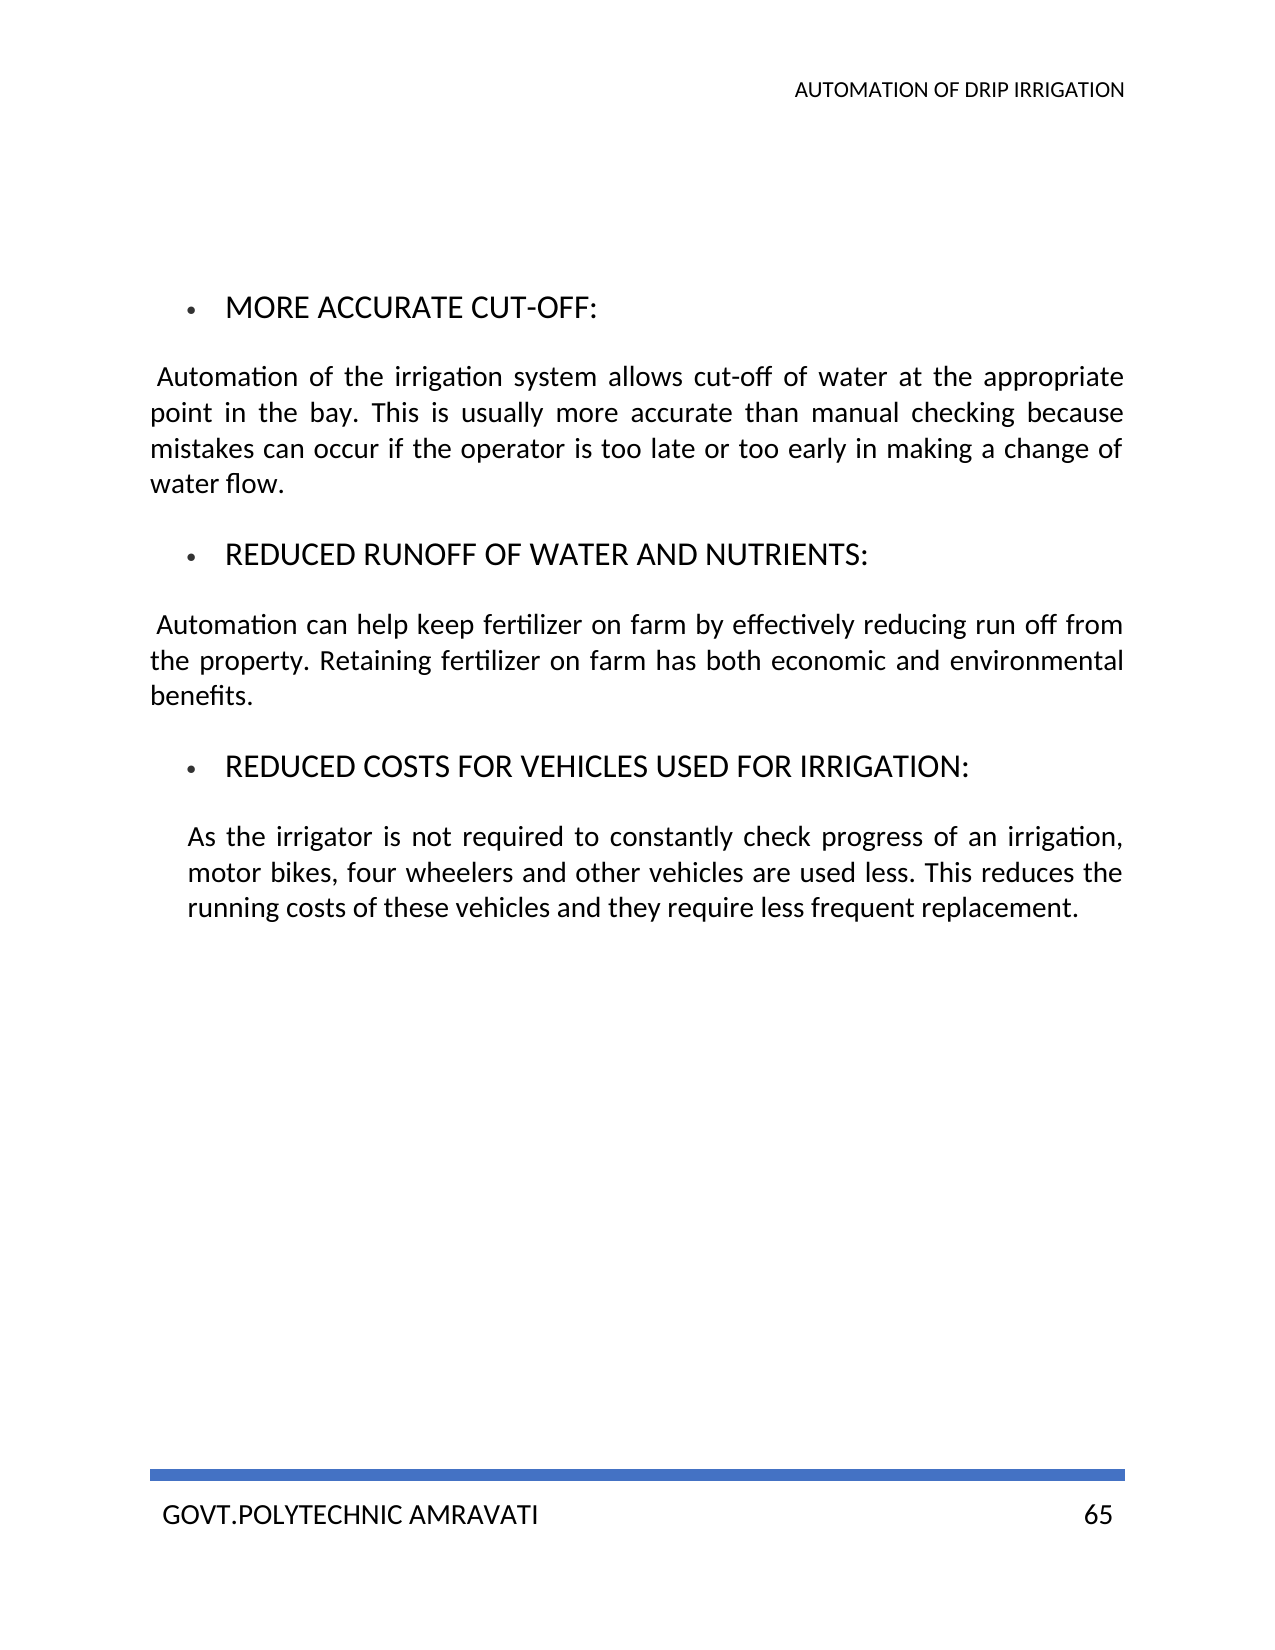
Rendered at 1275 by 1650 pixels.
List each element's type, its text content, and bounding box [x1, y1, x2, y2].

list MORE ACCURATE CUT-OFF: [187, 286, 1125, 326]
text As the irrigator is not required to constantly check progress of an irrigation, motor bikes, four wheelers and other vehicles are used less. This reduces the running costs of these vehicles and they require less frequent replacement. [187, 818, 1125, 925]
list REDUCED COSTS FOR VEHICLES USED FOR IRRIGATION: [187, 745, 1125, 786]
text Automation can help keep fertilizer on farm by effectively reducing run off from the property. Retaining fertilizer on farm has both economic and environmental benefits. [150, 606, 1125, 713]
list REDUCED RUNOFF OF WATER AND NUTRIENTS: [187, 533, 1125, 574]
text Automation of the irrigation system allows cut-off of water at the appropriate point in the bay. This is usually more accurate than manual checking because mistakes can occur if the operator is too late or too early in making a change of water flow. [150, 358, 1125, 501]
